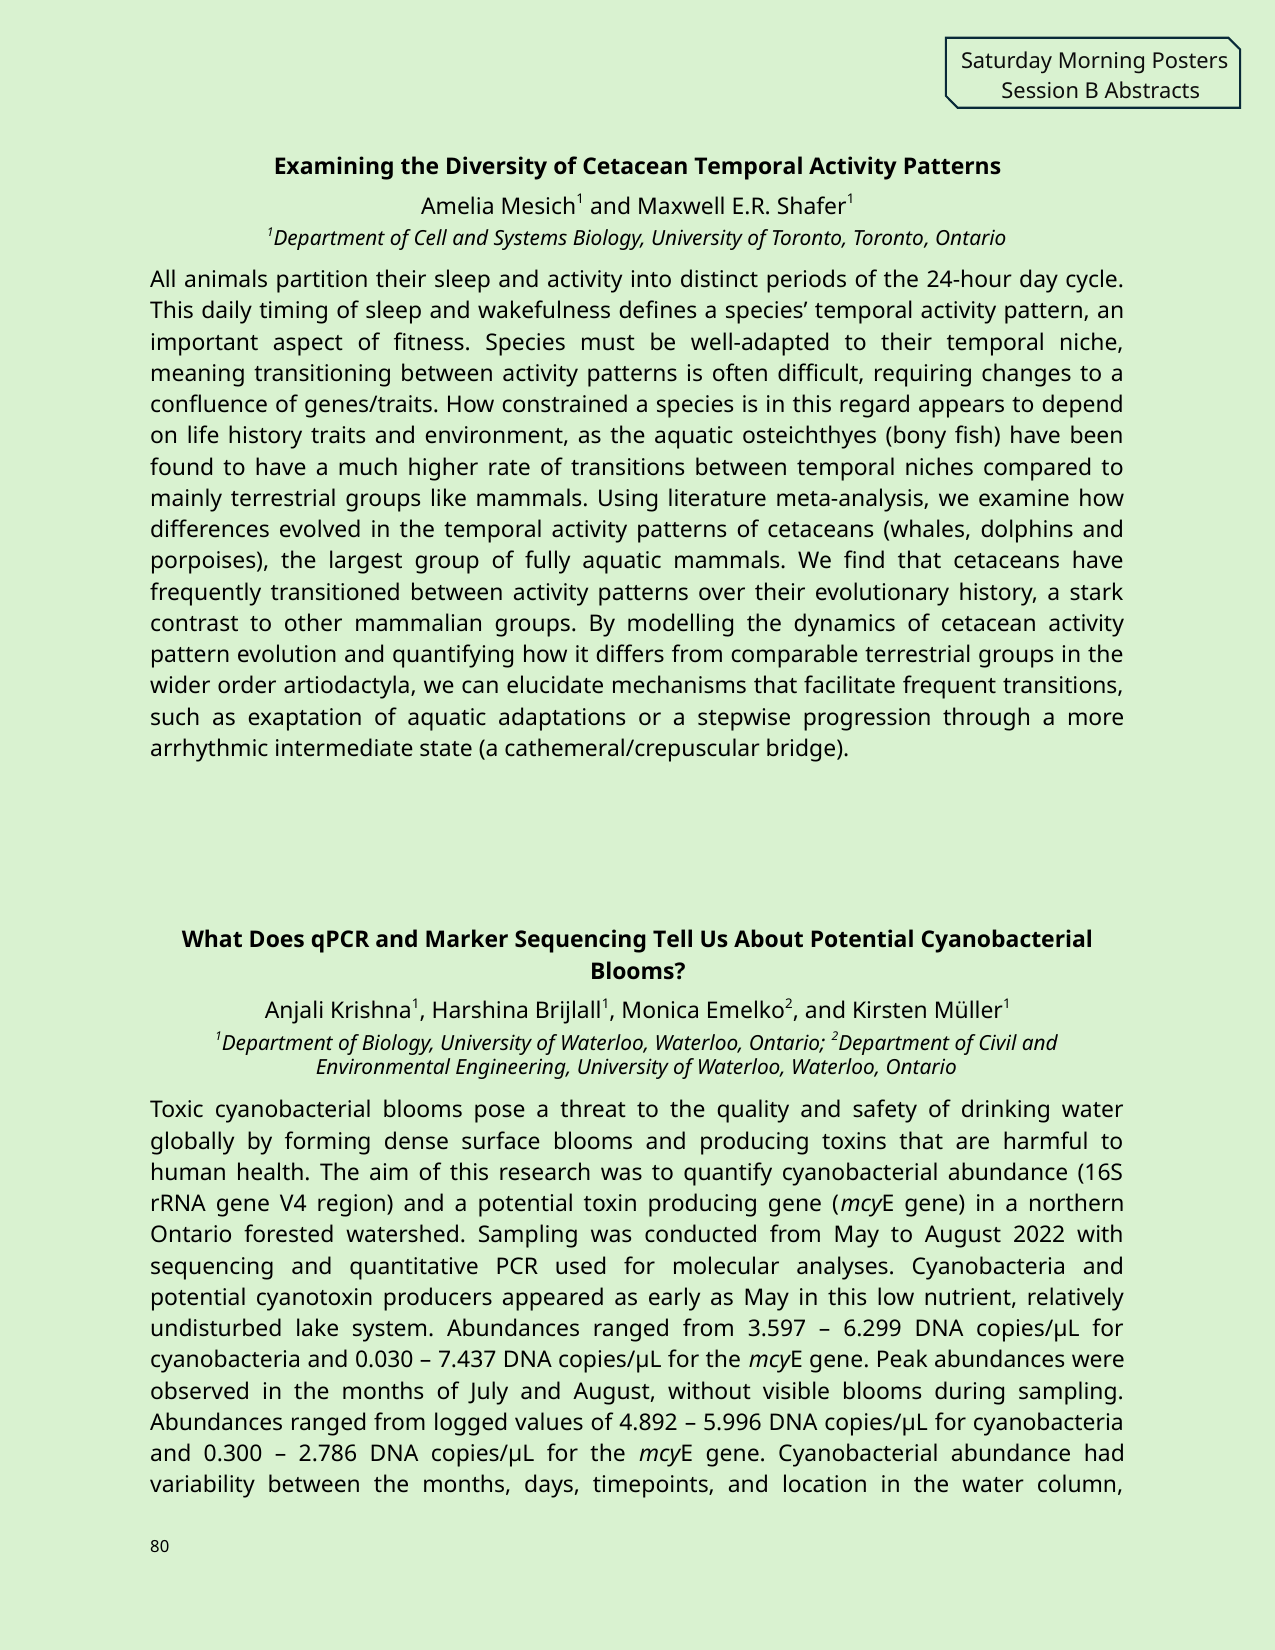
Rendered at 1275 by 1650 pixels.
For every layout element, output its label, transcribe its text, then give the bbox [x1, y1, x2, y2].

list Amelia Mesich1 and Maxwell E.R. Shafer1 [150, 189, 1125, 221]
text All animals partition their sleep and activity into distinct periods of the 24-hour day cycle. This daily timing of sleep and wakefulness defines a species’ temporal activity pattern, an important aspect of fitness. Species must be well-adapted to their temporal niche, meaning transitioning between activity patterns is often difficult, requiring changes to a confluence of genes/traits. How constrained a species is in this regard appears to depend on life history traits and environment, as the aquatic osteichthyes (bony fish) have been found to have a much higher rate of transitions between temporal niches compared to mainly terrestrial groups like mammals. Using literature meta-analysis, we examine how differences evolved in the temporal activity patterns of cetaceans (whales, dolphins and porpoises), the largest group of fully aquatic mammals. We find that cetaceans have frequently transitioned between activity patterns over their evolutionary history, a stark contrast to other mammalian groups. By modelling the dynamics of cetacean activity pattern evolution and quantifying how it differs from comparable terrestrial groups in the wider order artiodactyla, we can elucidate mechanisms that facilitate frequent transitions, such as exaptation of aquatic adaptations or a stepwise progression through a more arrhythmic intermediate state (a cathemeral/crepuscular bridge). [150, 263, 1125, 763]
title What Does qPCR and Marker Sequencing Tell Us About Potential Cyanobacterial Blooms? [150, 923, 1125, 986]
text 1Department of Cell and Systems Biology, University of Toronto, Toronto, Ontario [150, 225, 1125, 251]
text 1Department of Biology, University of Waterloo, Waterloo, Ontario; 2Department of Civil and Environmental Engineering, University of Waterloo, Waterloo, Ontario [150, 1030, 1125, 1081]
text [150, 1093, 1125, 1499]
title Examining the Diversity of Cetacean Temporal Activity Patterns [150, 150, 1125, 181]
list Anjali Krishna1, Harshina Brijlall1, Monica Emelko2, and Kirsten Müller1 [150, 994, 1125, 1026]
